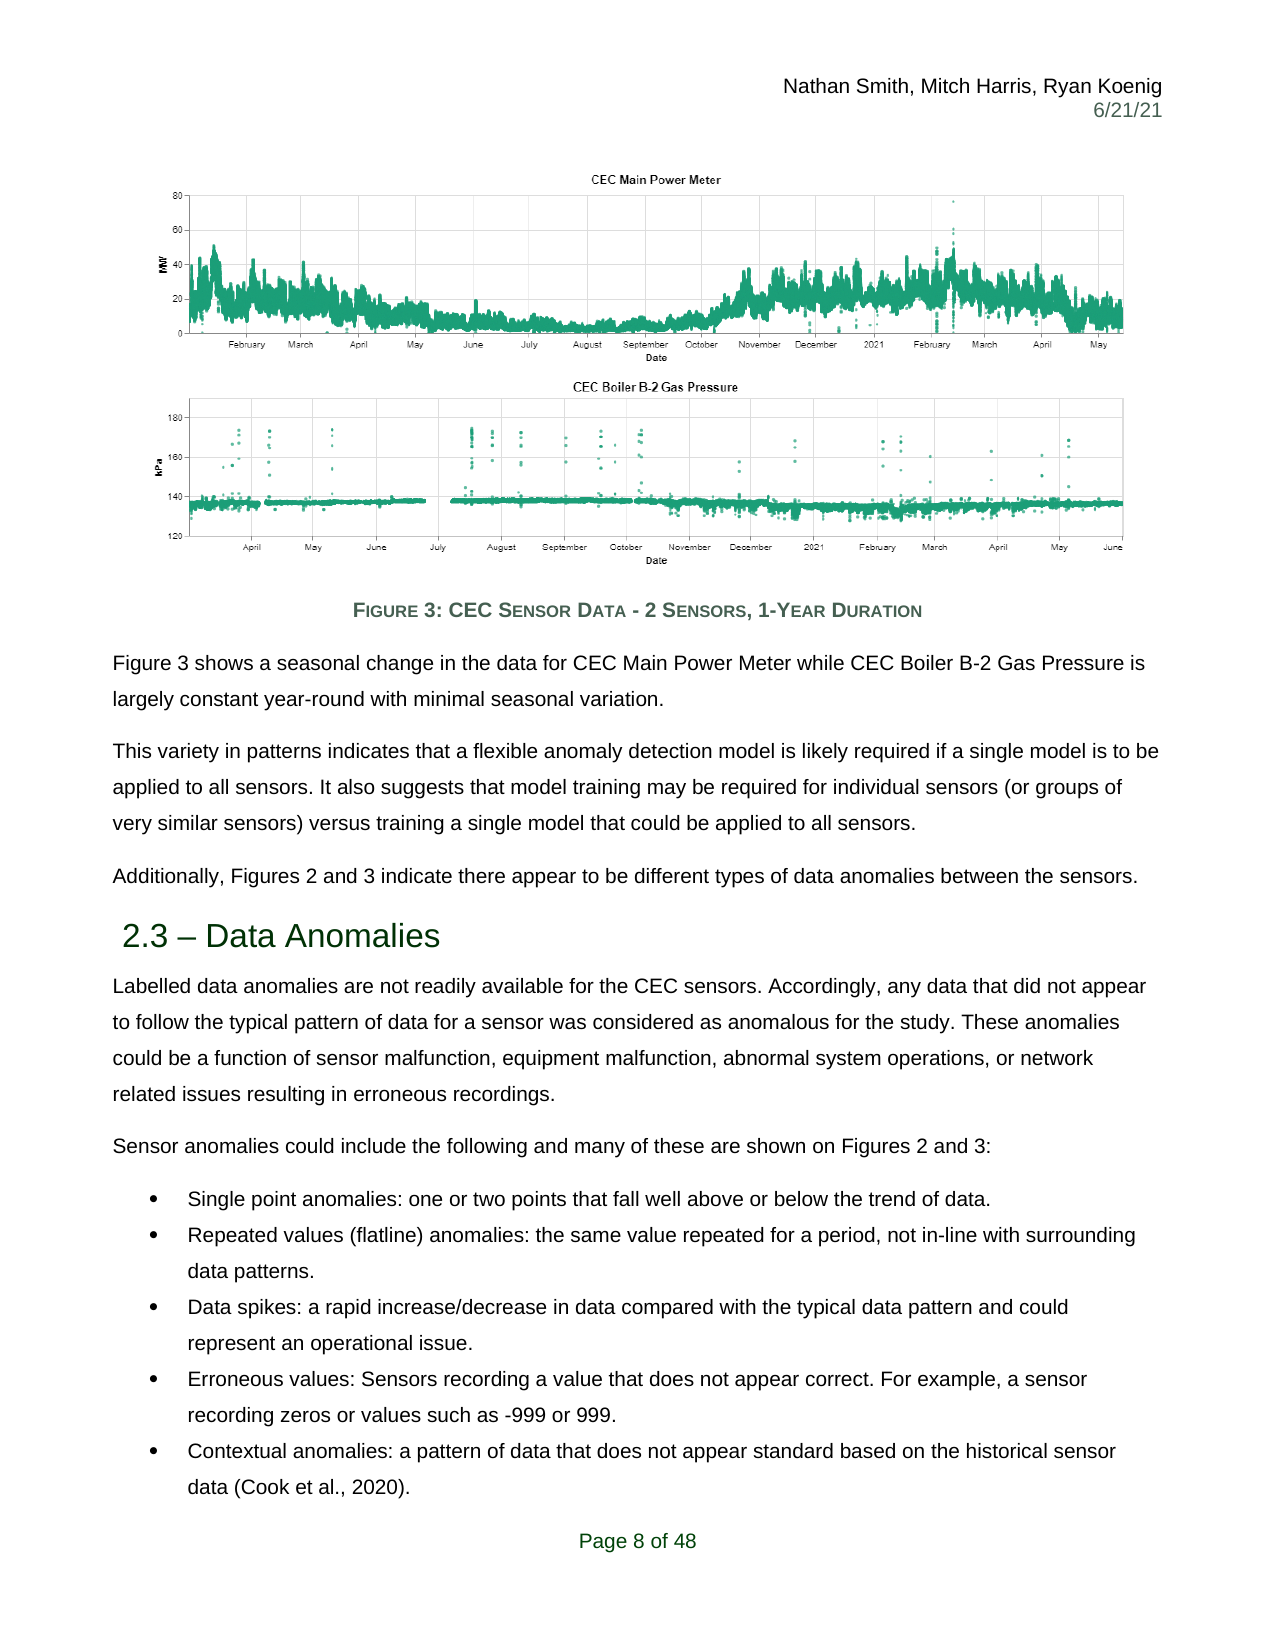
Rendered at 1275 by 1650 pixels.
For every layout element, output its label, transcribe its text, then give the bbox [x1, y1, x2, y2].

text Labelled data anomalies are not readily available for the CEC sensors. Accordingly, any data that did not appear to follow the typical pattern of data for a sensor was considered as anomalous for the study. These anomalies could be a function of sensor malfunction, equipment malfunction, abnormal system operations, or network related issues resulting in erroneous recordings. [112, 974, 1162, 1106]
text This variety in patterns indicates that a flexible anomaly detection model is likely required if a single model is to be applied to all sensors. It also suggests that model training may be required for individual sensors (or groups of very similar sensors) versus training a single model that could be applied to all sensors. [112, 739, 1162, 835]
list Erroneous values: Sensors recording a value that does not appear correct. For example, a sensor recording zeros or values such as -999 or 999. [150, 1367, 1162, 1427]
text Figure 3: CEC Sensor Data - 2 Sensors, 1-Year Duration [112, 598, 1162, 622]
list Single point anomalies: one or two points that fall well above or below the trend of data. [150, 1187, 1162, 1211]
text Sensor anomalies could include the following and many of these are shown on Figures 2 and 3: [112, 1134, 1162, 1158]
subtitle 2.3 – Data Anomalies [112, 916, 1162, 955]
list Repeated values (flatline) anomalies: the same value repeated for a period, not in-line with surrounding data patterns. [150, 1223, 1162, 1283]
list Contextual anomalies: a pattern of data that does not appear standard based on the historical sensor data (Cook et al., 2020). [150, 1439, 1162, 1499]
list Data spikes: a rapid increase/decrease in data compared with the typical data pattern and could represent an operational issue. [150, 1295, 1162, 1355]
picture [147, 169, 1128, 570]
text Figure 3 shows a seasonal change in the data for CEC Main Power Meter while CEC Boiler B-2 Gas Pressure is largely constant year-round with minimal seasonal variation. [112, 651, 1162, 711]
text Additionally, Figures 2 and 3 indicate there appear to be different types of data anomalies between the sensors. [112, 864, 1162, 888]
